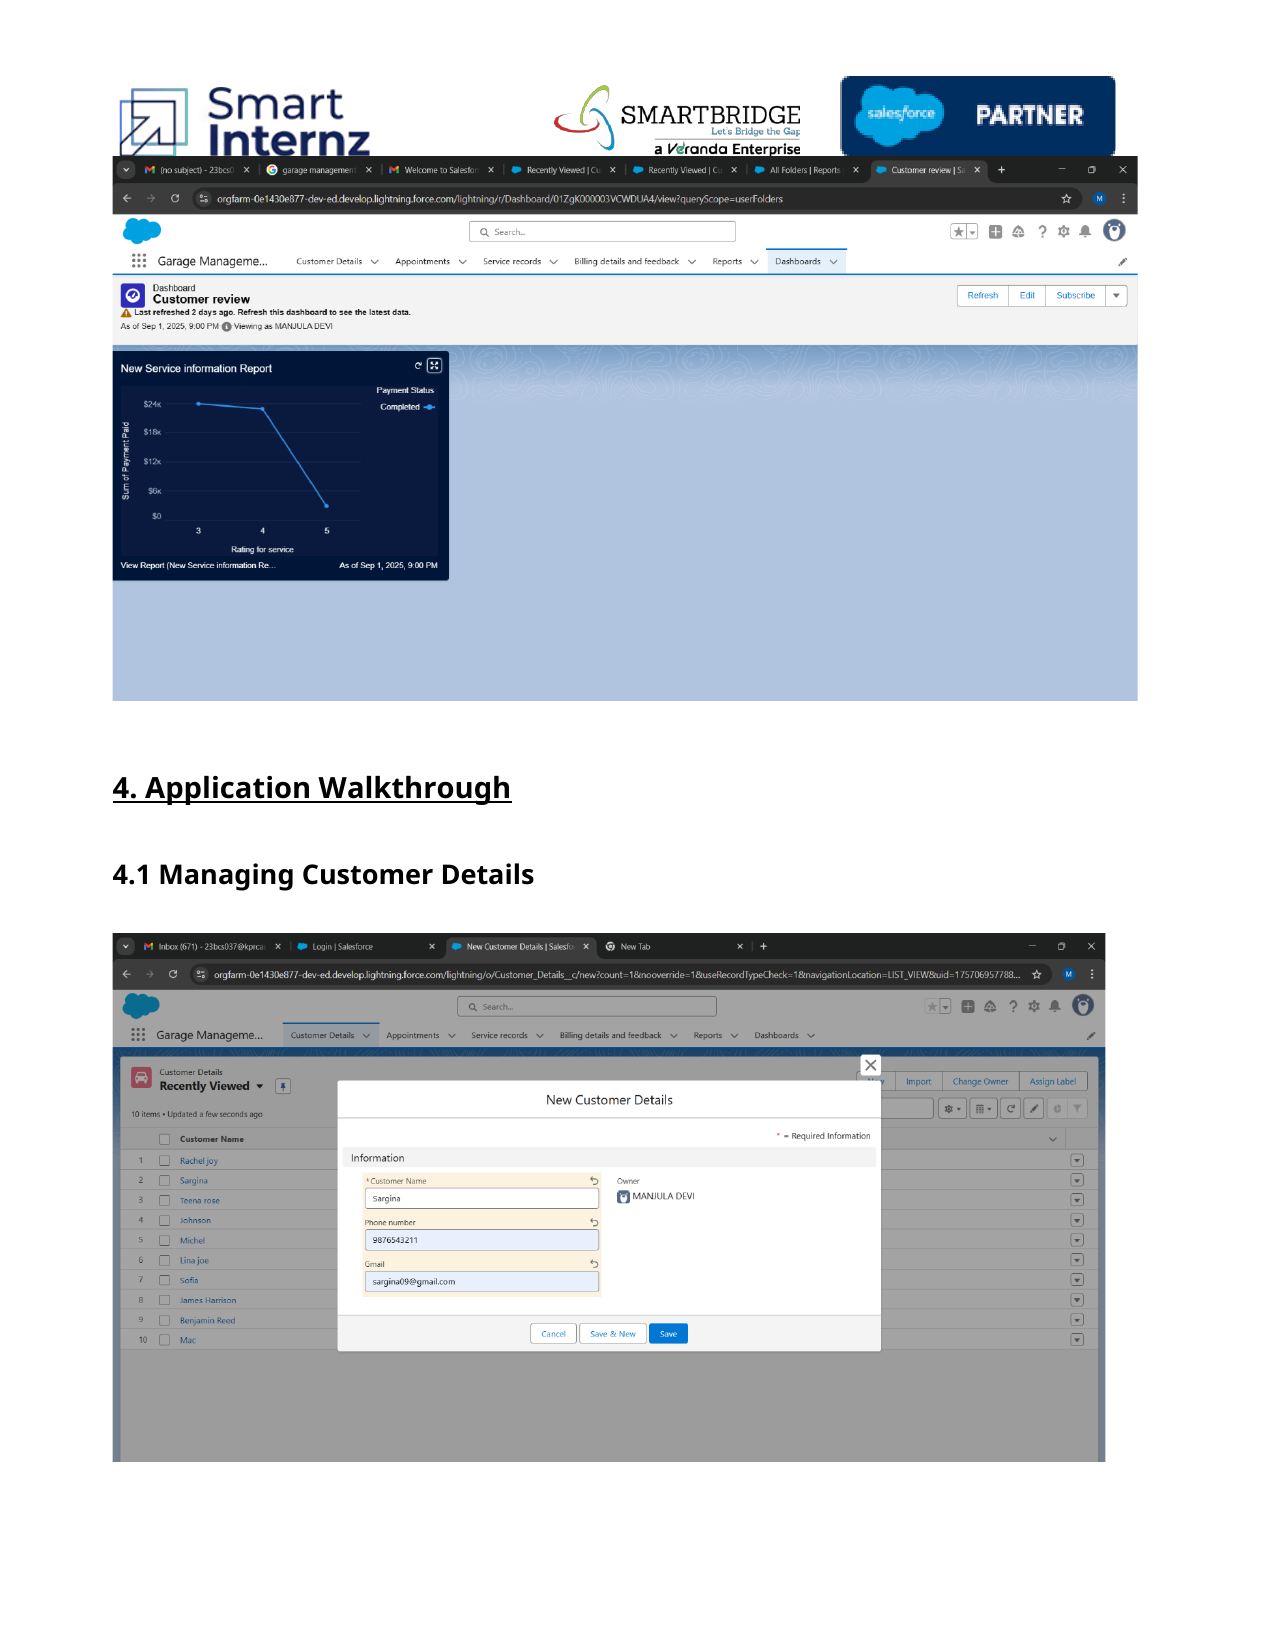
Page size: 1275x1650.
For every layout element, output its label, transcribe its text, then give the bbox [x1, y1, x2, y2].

picture [112, 933, 1106, 1462]
text 4. Application Walkthrough [112, 767, 1200, 807]
text 4.1 Managing Customer Details [112, 856, 1200, 893]
picture [112, 76, 1138, 701]
